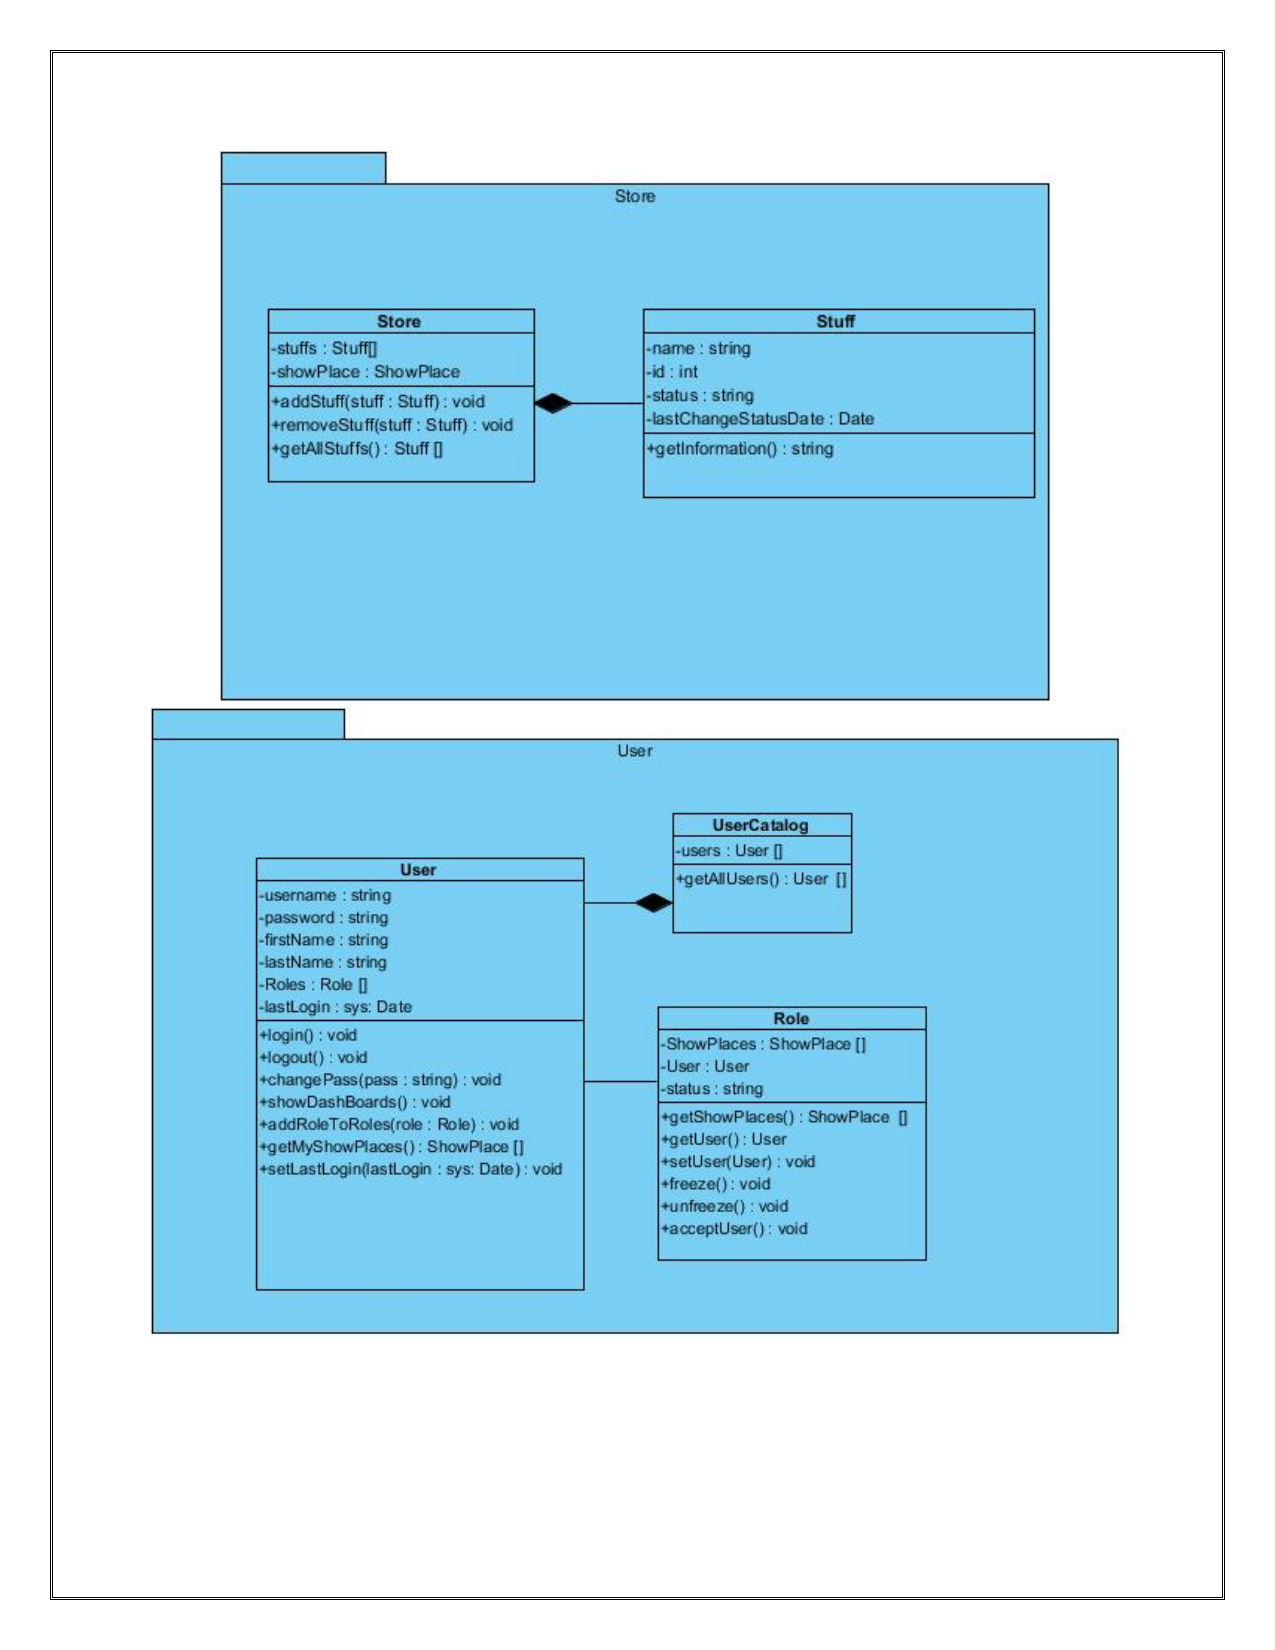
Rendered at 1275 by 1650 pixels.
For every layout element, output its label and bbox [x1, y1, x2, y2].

picture [150, 150, 1125, 1340]
